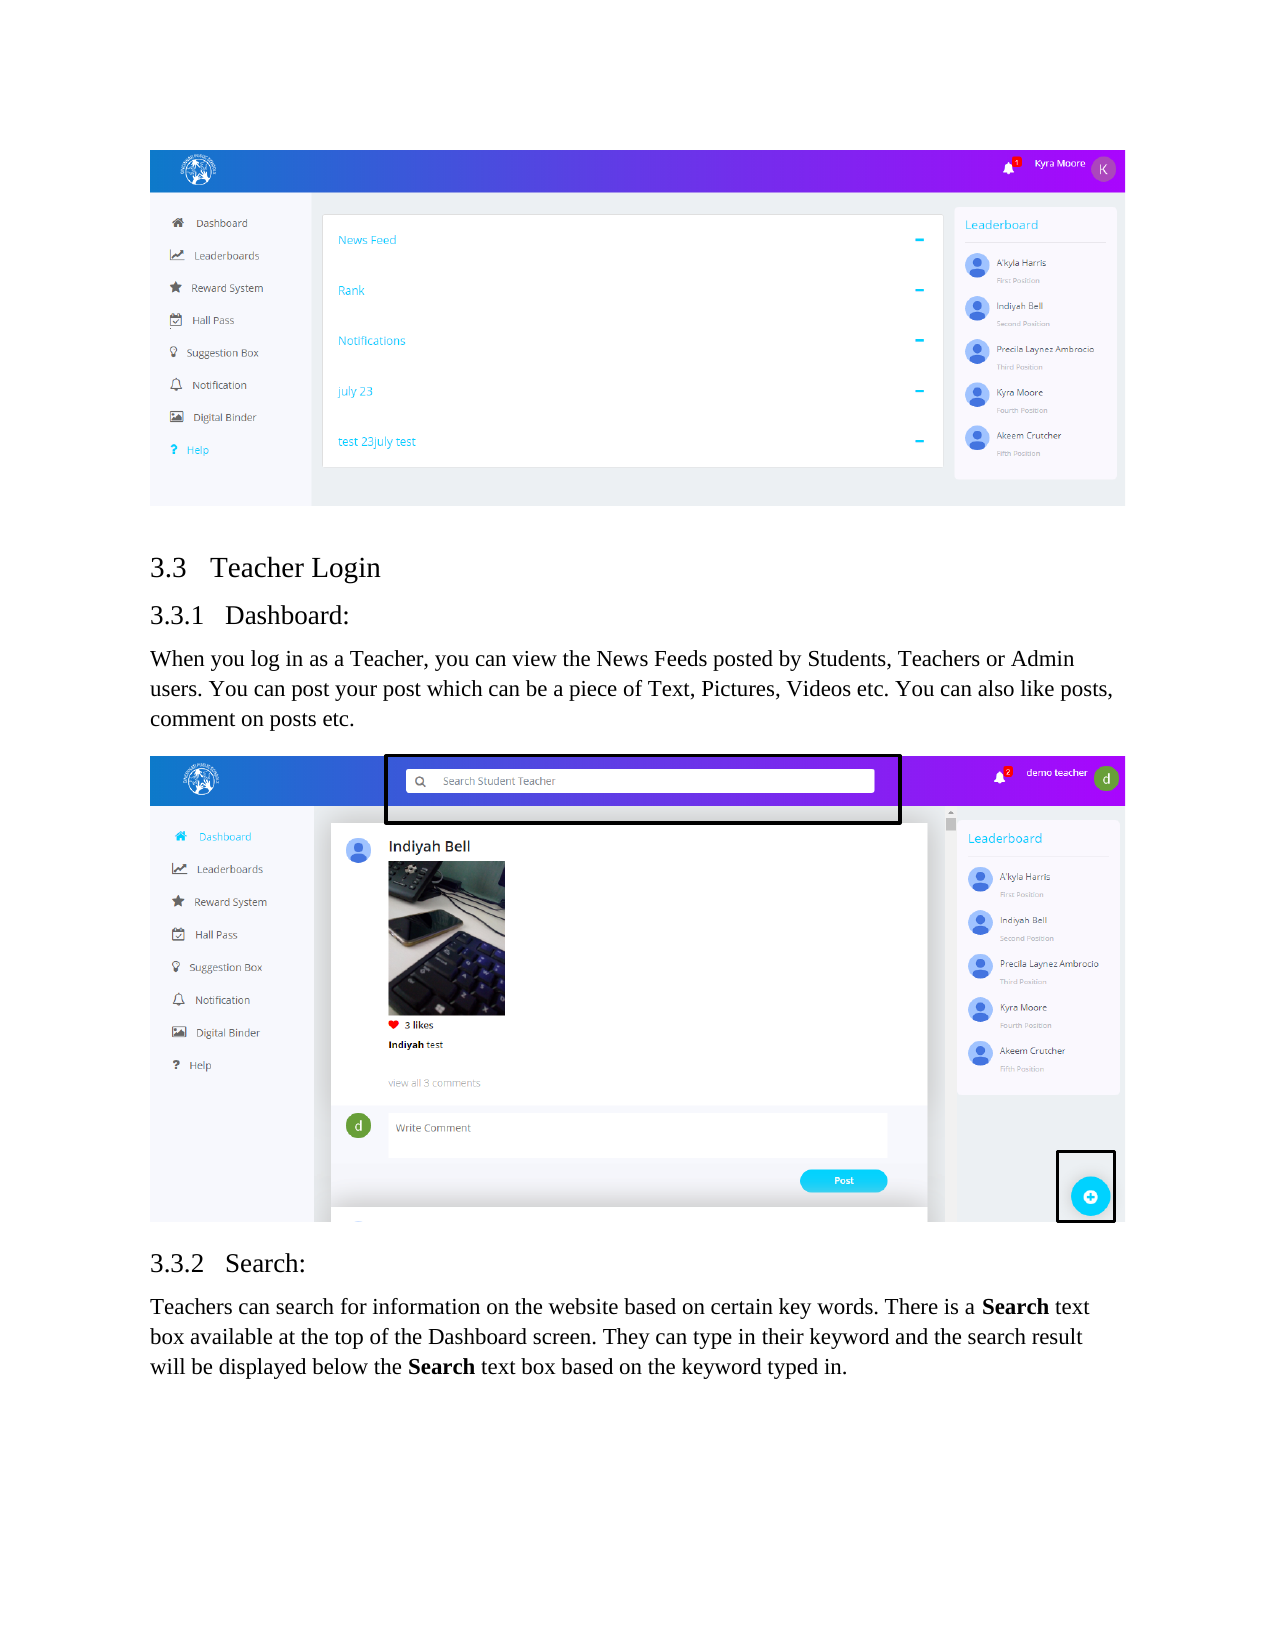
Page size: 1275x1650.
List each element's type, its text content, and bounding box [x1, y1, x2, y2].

picture [150, 150, 1125, 526]
picture [150, 756, 1125, 1222]
text When you log in as a Teacher, you can view the News Feeds posted by Students, Teachers or Admin users. You can post your post which can be a piece of Text, Pictures, Videos etc. You can also like posts, comment on posts etc. [150, 645, 1125, 732]
picture [1059, 1153, 1113, 1220]
text Teachers can search for information on the website based on certain key words. There is a Search text box available at the top of the Dashboard screen. They can type in their keyword and the search result will be displayed below the Search text box based on the keyword typed in. [150, 1293, 1125, 1380]
subtitle Dashboard: [150, 599, 1125, 630]
subtitle Teacher Login [150, 550, 1125, 584]
picture [388, 757, 898, 821]
subtitle Search: [150, 1247, 1125, 1278]
